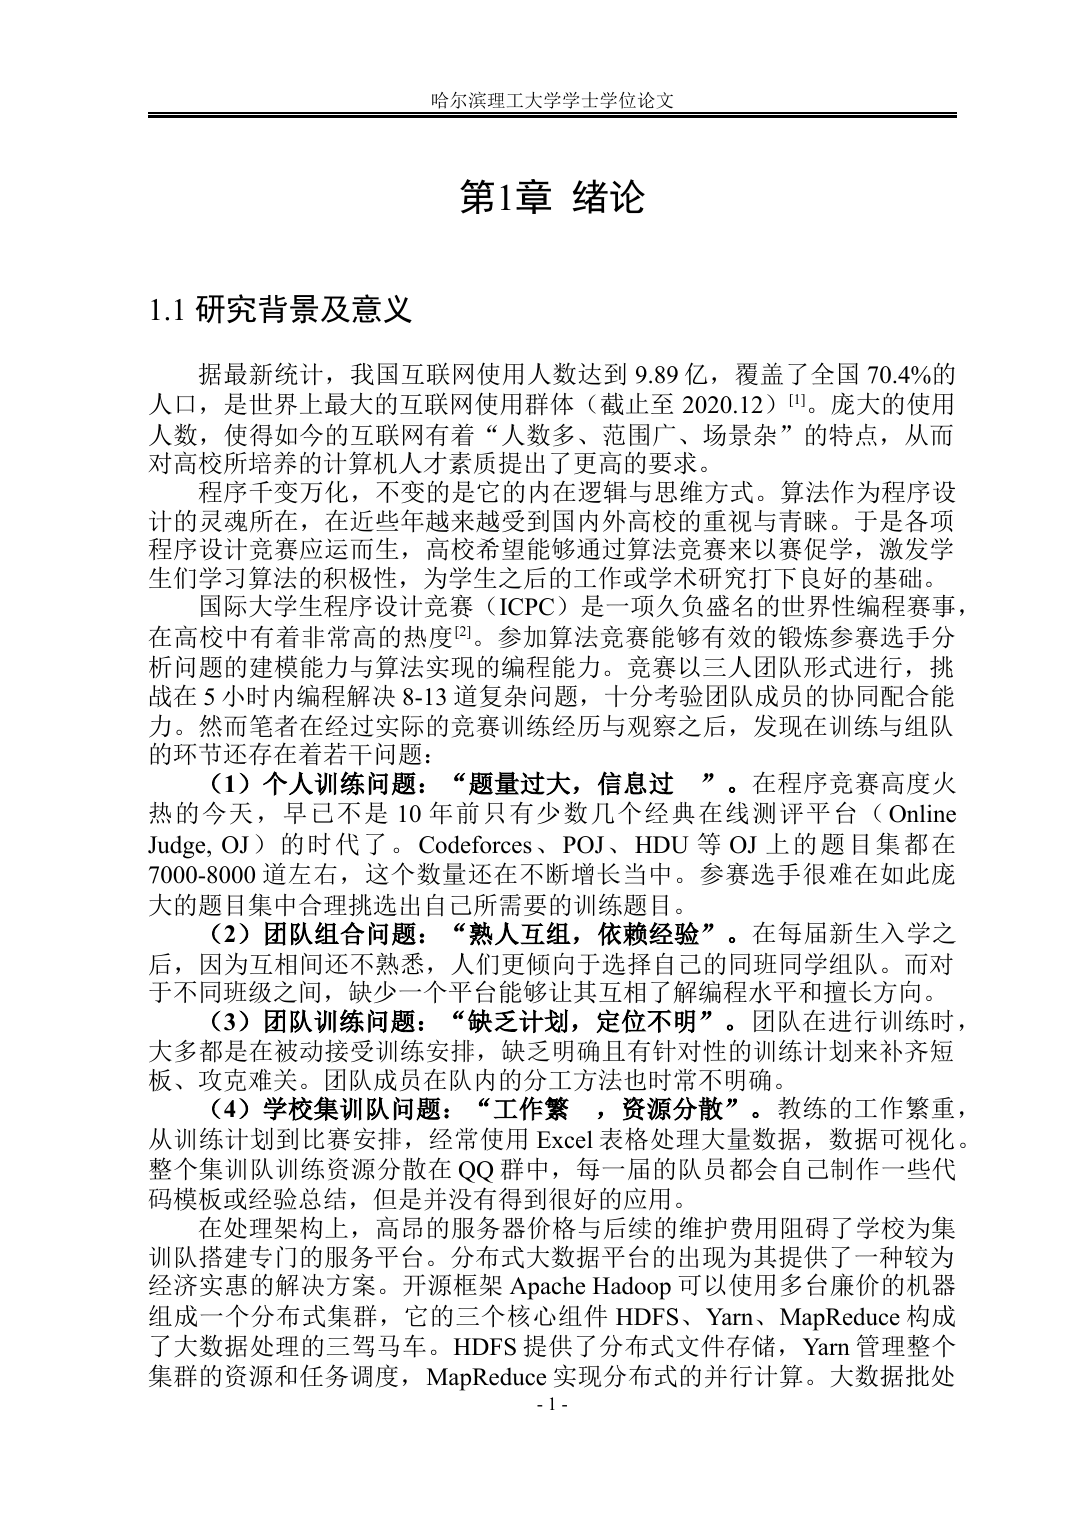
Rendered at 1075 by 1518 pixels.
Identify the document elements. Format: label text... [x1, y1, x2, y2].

text （1）个人训练问题：“题量过大，信息过载”。在程序竞赛高度火热的今天，早已不是10年前只有少数几个经典在线测评平台（Online Judge, OJ）的时代了。Codeforces、POJ、HDU等OJ上的题目集都在7000-8000道左右，这个数量还在不断增长当中。参赛选手很难在如此庞大的题目集中合理挑选出自己所需要的训练题目。 [148, 767, 957, 918]
subtitle 绪论 [148, 173, 957, 218]
subtitle 研究背景及意义 [148, 289, 957, 327]
text 据最新统计，我国互联网使用人数达到9.89亿，覆盖了全国70.4%的人口，是世界上最大的互联网使用群体（截止至2020.12）[1]。庞大的使用人数，使得如今的互联网有着“人数多、范围广、场景杂”的特点，从而对高校所培养的计算机人才素质提出了更高的要求。 [148, 358, 957, 476]
text 程序千变万化，不变的是它的内在逻辑与思维方式。算法作为程序设计的灵魂所在，在近些年越来越受到国内外高校的重视与青睐。于是各项程序设计竞赛应运而生，高校希望能够通过算法竞赛来以赛促学，激发学生们学习算法的积极性，为学生之后的工作或学术研究打下良好的基础。 [148, 476, 957, 591]
text （4）学校集训队问题：“工作繁琐，资源分散”。教练的工作繁重，从训练计划到比赛安排，经常使用Excel表格处理大量数据，数据可视化。整个集训队训练资源分散在QQ群中，每一届的队员都会自己制作一些代码模板或经验总结，但是并没有得到很好的应用。 [148, 1093, 957, 1212]
text （2）团队组合问题：“熟人互组，依赖经验”。在每届新生入学之后，因为互相间还不熟悉，人们更倾向于选择自己的同班同学组队。而对于不同班级之间，缺少一个平台能够让其互相了解编程水平和擅长方向。 [148, 918, 957, 1005]
text （3）团队训练问题：“缺乏计划，定位不明”。团队在进行训练时，大多都是在被动接受训练安排，缺乏明确且有针对性的训练计划来补齐短板、攻克难关。团队成员在队内的分工方法也时常不明确。 [148, 1005, 957, 1093]
text 国际大学生程序设计竞赛（ICPC）是一项久负盛名的世界性编程赛事，在高校中有着非常高的热度[2]。参加算法竞赛能够有效的锻炼参赛选手分析问题的建模能力与算法实现的编程能力。竞赛以三人团队形式进行，挑战在5小时内编程解决8-13道复杂问题，十分考验团队成员的协同配合能力。然而笔者在经过实际的竞赛训练经历与观察之后，发现在训练与组队的环节还存在着若干问题： [148, 591, 957, 767]
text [148, 1212, 957, 1391]
